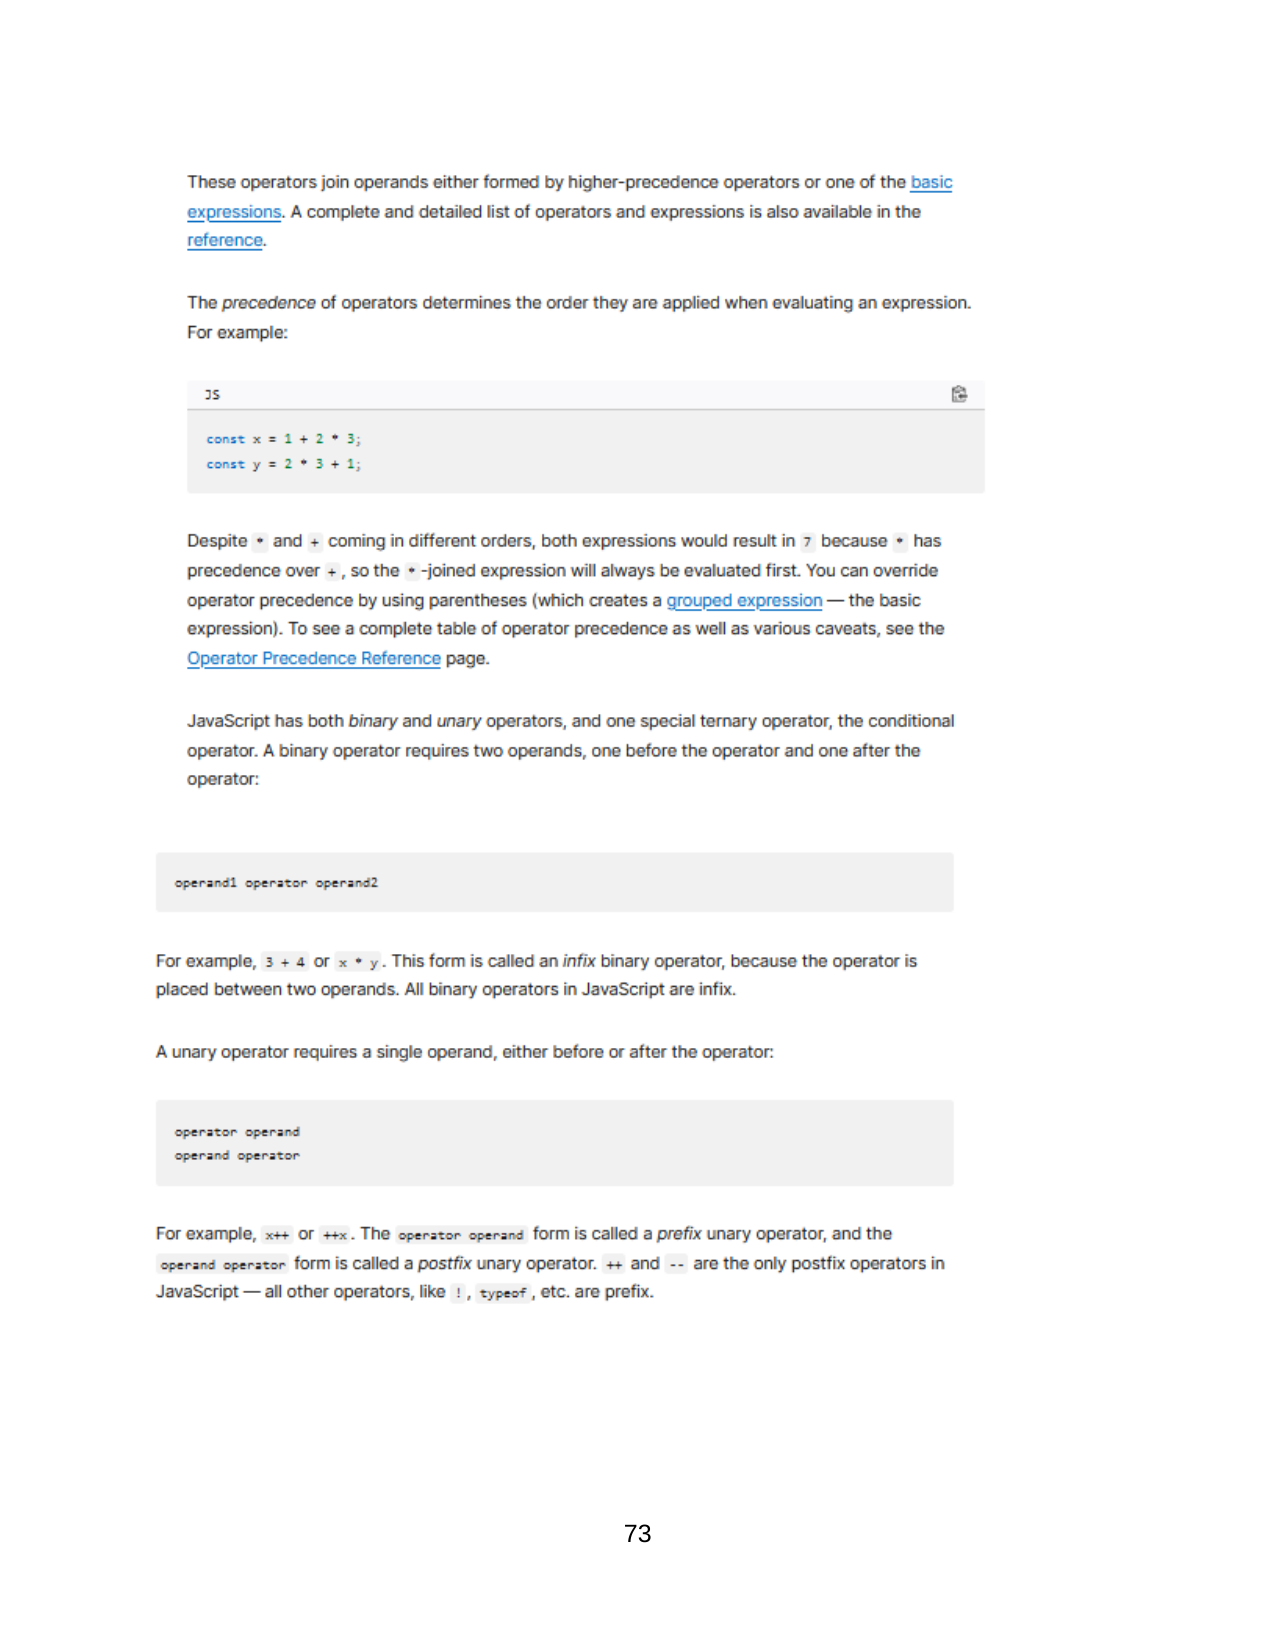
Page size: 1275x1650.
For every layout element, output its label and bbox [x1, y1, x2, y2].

picture [150, 834, 976, 1318]
picture [150, 150, 993, 796]
